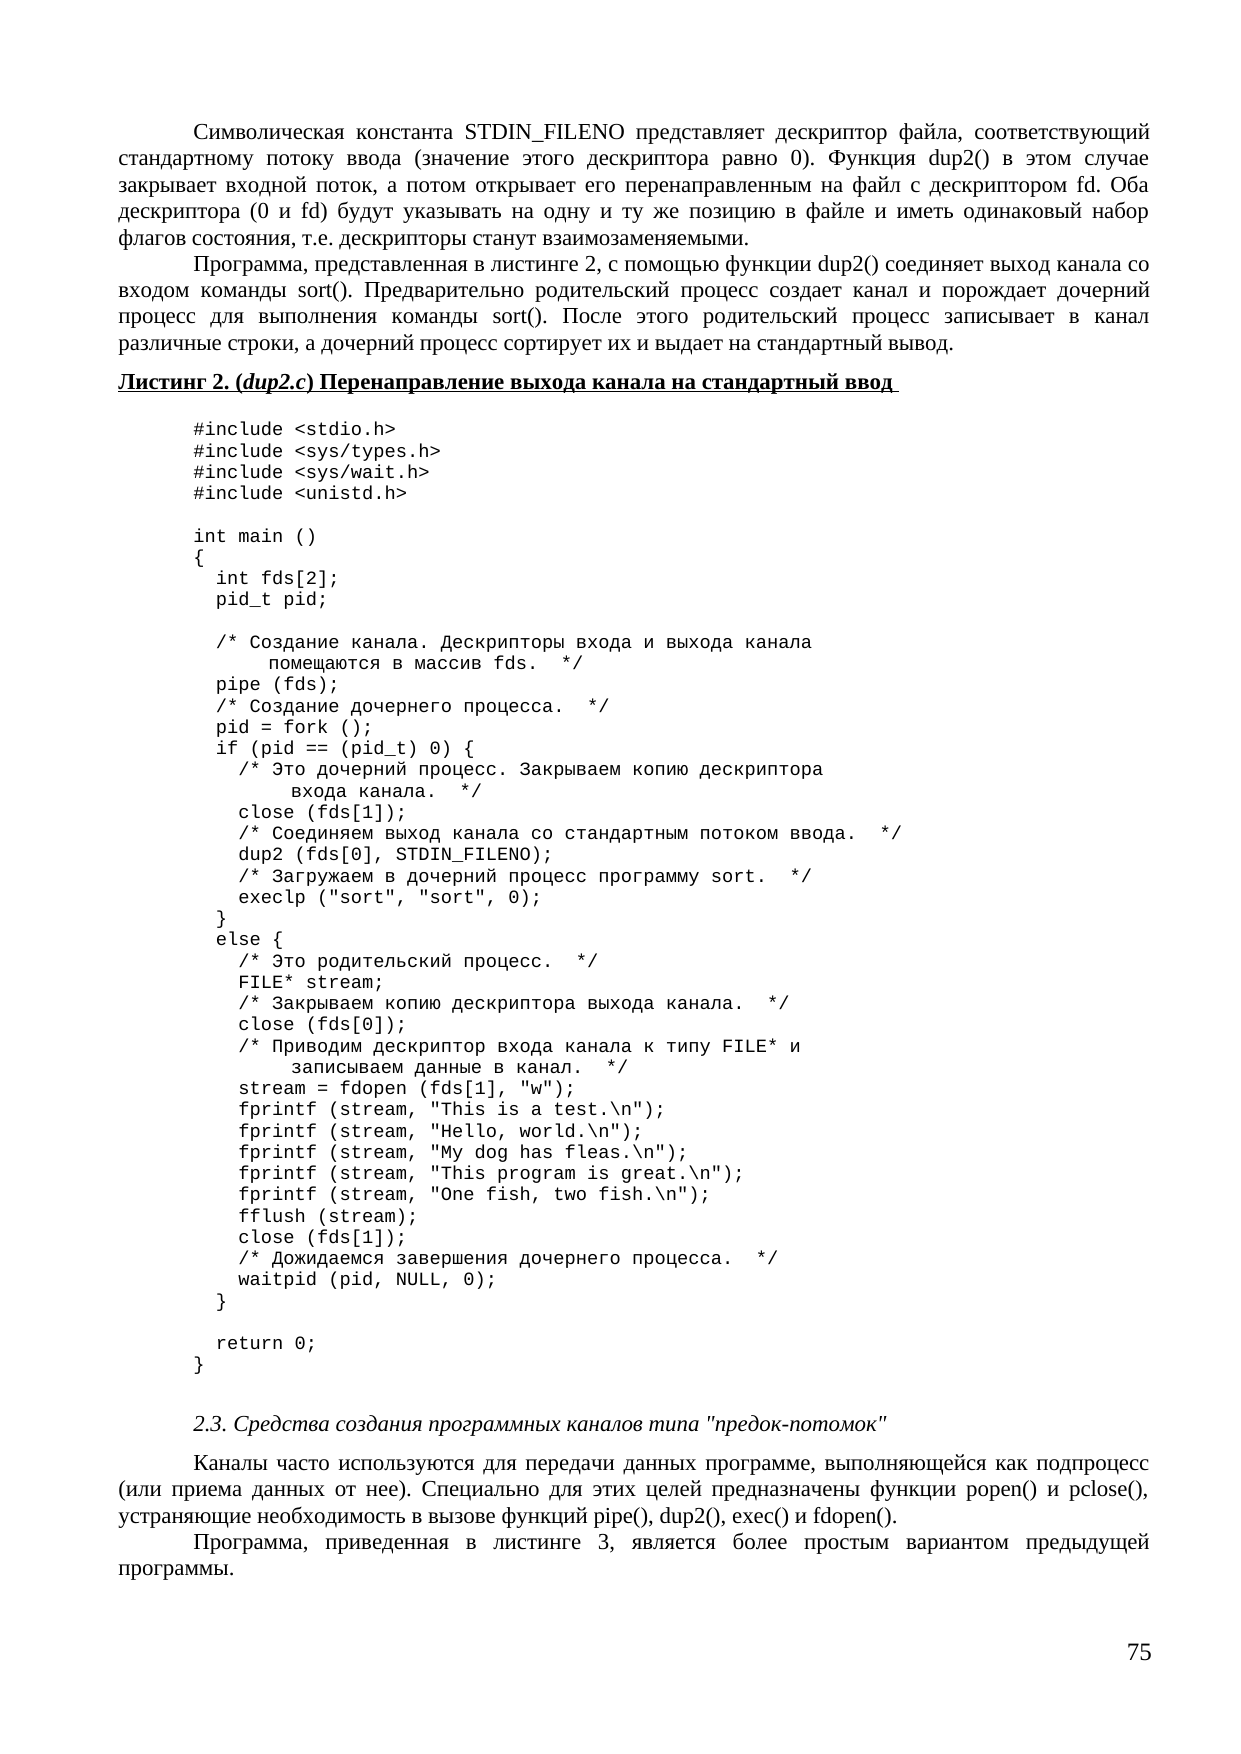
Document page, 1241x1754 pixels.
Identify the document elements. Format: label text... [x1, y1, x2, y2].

text fprintf (stream, "This program is great.\n"); [193, 1164, 1152, 1185]
text waitpid (pid, NULL, 0); [193, 1270, 1152, 1291]
text { [193, 548, 1152, 569]
text return 0; [193, 1334, 1152, 1355]
text pipe (fds); [193, 675, 1152, 696]
text close (fds[0]); [193, 1015, 1152, 1036]
text pid = fork (); [193, 718, 1152, 739]
text /* Загружаем в дочерний процесс программу sort. */ [193, 866, 1152, 888]
text } [193, 1355, 1152, 1376]
text #include <stdio.h> [193, 420, 1152, 441]
text if (pid == (pid_t) 0) { [193, 739, 1152, 760]
text Программа, приведенная в листинге 3, является более простым вариантом предыдущей программы. [118, 1528, 1152, 1581]
text Листинг 2. (dup2.c) Перенаправление выхода канала на стандартный ввод [118, 368, 1152, 394]
text /* Приводим дескриптор входа канала к типу FILE* и [193, 1036, 1152, 1058]
text int main () [193, 526, 1152, 548]
text входа канала. */ [193, 781, 1152, 803]
text Каналы часто используются для передачи данных программе, выполняющейся как подпроцесс (или приема данных от нее). Специально для этих целей предназначены функции popen() и pclose(), устраняющие необходимость в вызове функций pipe(), dup2(), exec() и fdopen(). [118, 1449, 1152, 1528]
text /* Это родительский процесс. */ [193, 951, 1152, 973]
text else { [193, 930, 1152, 951]
text /* Дожидаемся завершения дочернего процесса. */ [193, 1249, 1152, 1270]
text execlp ("sort", "sort", 0); [193, 888, 1152, 909]
text } [193, 909, 1152, 930]
text fprintf (stream, "This is a test.\n"); [193, 1100, 1152, 1121]
text помещаются в массив fds. */ [193, 654, 1152, 675]
text #include <sys/wait.h> [193, 463, 1152, 484]
text close (fds[1]); [193, 803, 1152, 824]
text записываем данные в канал. */ [193, 1058, 1152, 1079]
text /* Создание канала. Дескрипторы входа и выхода канала [193, 633, 1152, 654]
text #include <sys/types.h> [193, 441, 1152, 463]
text dup2 (fds[0], STDIN_FILENO); [193, 845, 1152, 866]
text fprintf (stream, "Hello, world.\n"); [193, 1121, 1152, 1143]
text Программа, представленная в листинге 2, с помощью функции dup2() соединяет выход канала со входом команды sort(). Предварительно родительский процесс создает канал и порождает дочерний процесс для выполнения команды sort(). После этого родительский процесс записывает в канал различные строки, а дочерний процесс сортирует их и выдает на стандартный вывод. [118, 250, 1152, 355]
text /* Это дочерний процесс. Закрываем копию дескриптора [193, 760, 1152, 781]
text #include <unistd.h> [193, 484, 1152, 505]
text int fds[2]; [193, 569, 1152, 590]
text 2.3. Средства создания программных каналов типа "предок-потомок" [118, 1410, 1152, 1436]
text stream = fdopen (fds[1], "w"); [193, 1079, 1152, 1100]
text fprintf (stream, "My dog has fleas.\n"); [193, 1143, 1152, 1164]
text fflush (stream); [193, 1206, 1152, 1228]
text Символическая константа STDIN_FILENO представляет дескриптор файла, соответствующий стандартному потоку ввода (значение этого дескриптора равно 0). Функция dup2() в этом случае закрывает входной поток, а потом открывает его перенаправленным на файл с дескриптором fd. Оба дескриптора (0 и fd) будут указывать на одну и ту же позицию в файле и иметь одинаковый набор флагов состояния, т.е. дескрипторы станут взаимозаменяемыми. [118, 118, 1152, 250]
text /* Создание дочернего процесса. */ [193, 696, 1152, 718]
text /* Соединяем выход канала со стандартным потоком ввода. */ [193, 824, 1152, 845]
text pid_t pid; [193, 590, 1152, 611]
text FILE* stream; [193, 973, 1152, 994]
text close (fds[1]); [193, 1228, 1152, 1249]
text /* Закрываем копию дескриптора выхода канала. */ [193, 994, 1152, 1015]
text } [193, 1291, 1152, 1313]
text fprintf (stream, "One fish, two fish.\n"); [193, 1185, 1152, 1206]
